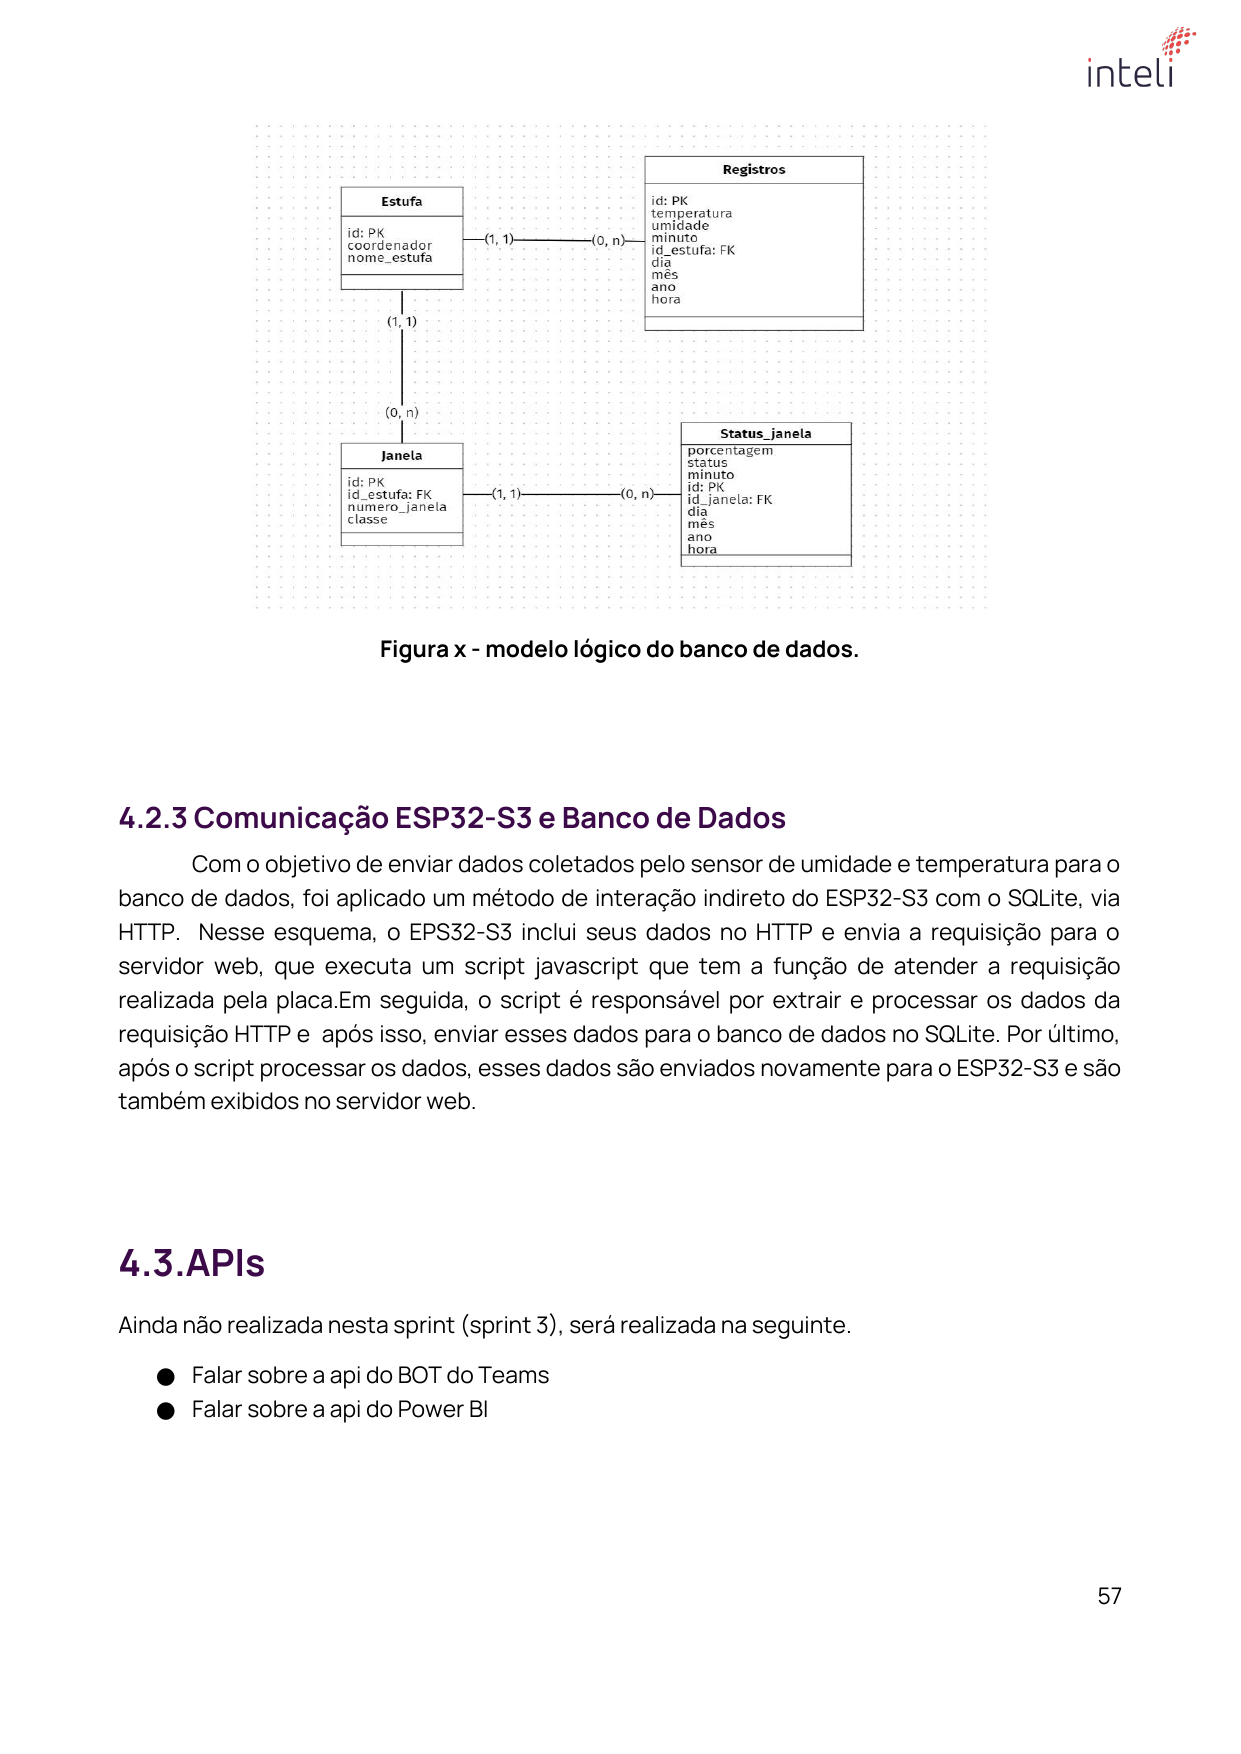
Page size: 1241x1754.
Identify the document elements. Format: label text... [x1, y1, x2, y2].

text Figura x - modelo lógico do banco de dados. [118, 633, 1122, 664]
list Falar sobre a api do Power BI [156, 1393, 1122, 1424]
picture [251, 123, 989, 614]
subtitle 4.2.3 Comunicação ESP32-S3 e Banco de Dados [118, 797, 1122, 837]
picture [1088, 27, 1197, 87]
list Falar sobre a api do BOT do Teams [156, 1359, 1122, 1391]
text Ainda não realizada nesta sprint (sprint 3), será realizada na seguinte. [118, 1309, 1122, 1340]
text Com o objetivo de enviar dados coletados pelo sensor de umidade e temperatura para o banco de dados, foi aplicado um método de interação indireto do ESP32-S3 com o SQLite, via HTTP. Nesse esquema, o EPS32-S3 inclui seus dados no HTTP e envia a requisição para o servidor web, que executa um script javascript que tem a função de atender a requisição realizada pela placa.Em seguida, o script é responsável por extrair e processar os dados da requisição HTTP e após isso, enviar esses dados para o banco de dados no SQLite. Por último, após o script processar os dados, esses dados são enviados novamente para o ESP32-S3 e são também exibidos no servidor web. [118, 848, 1122, 1117]
subtitle 4.3.APIs [118, 1237, 1122, 1288]
